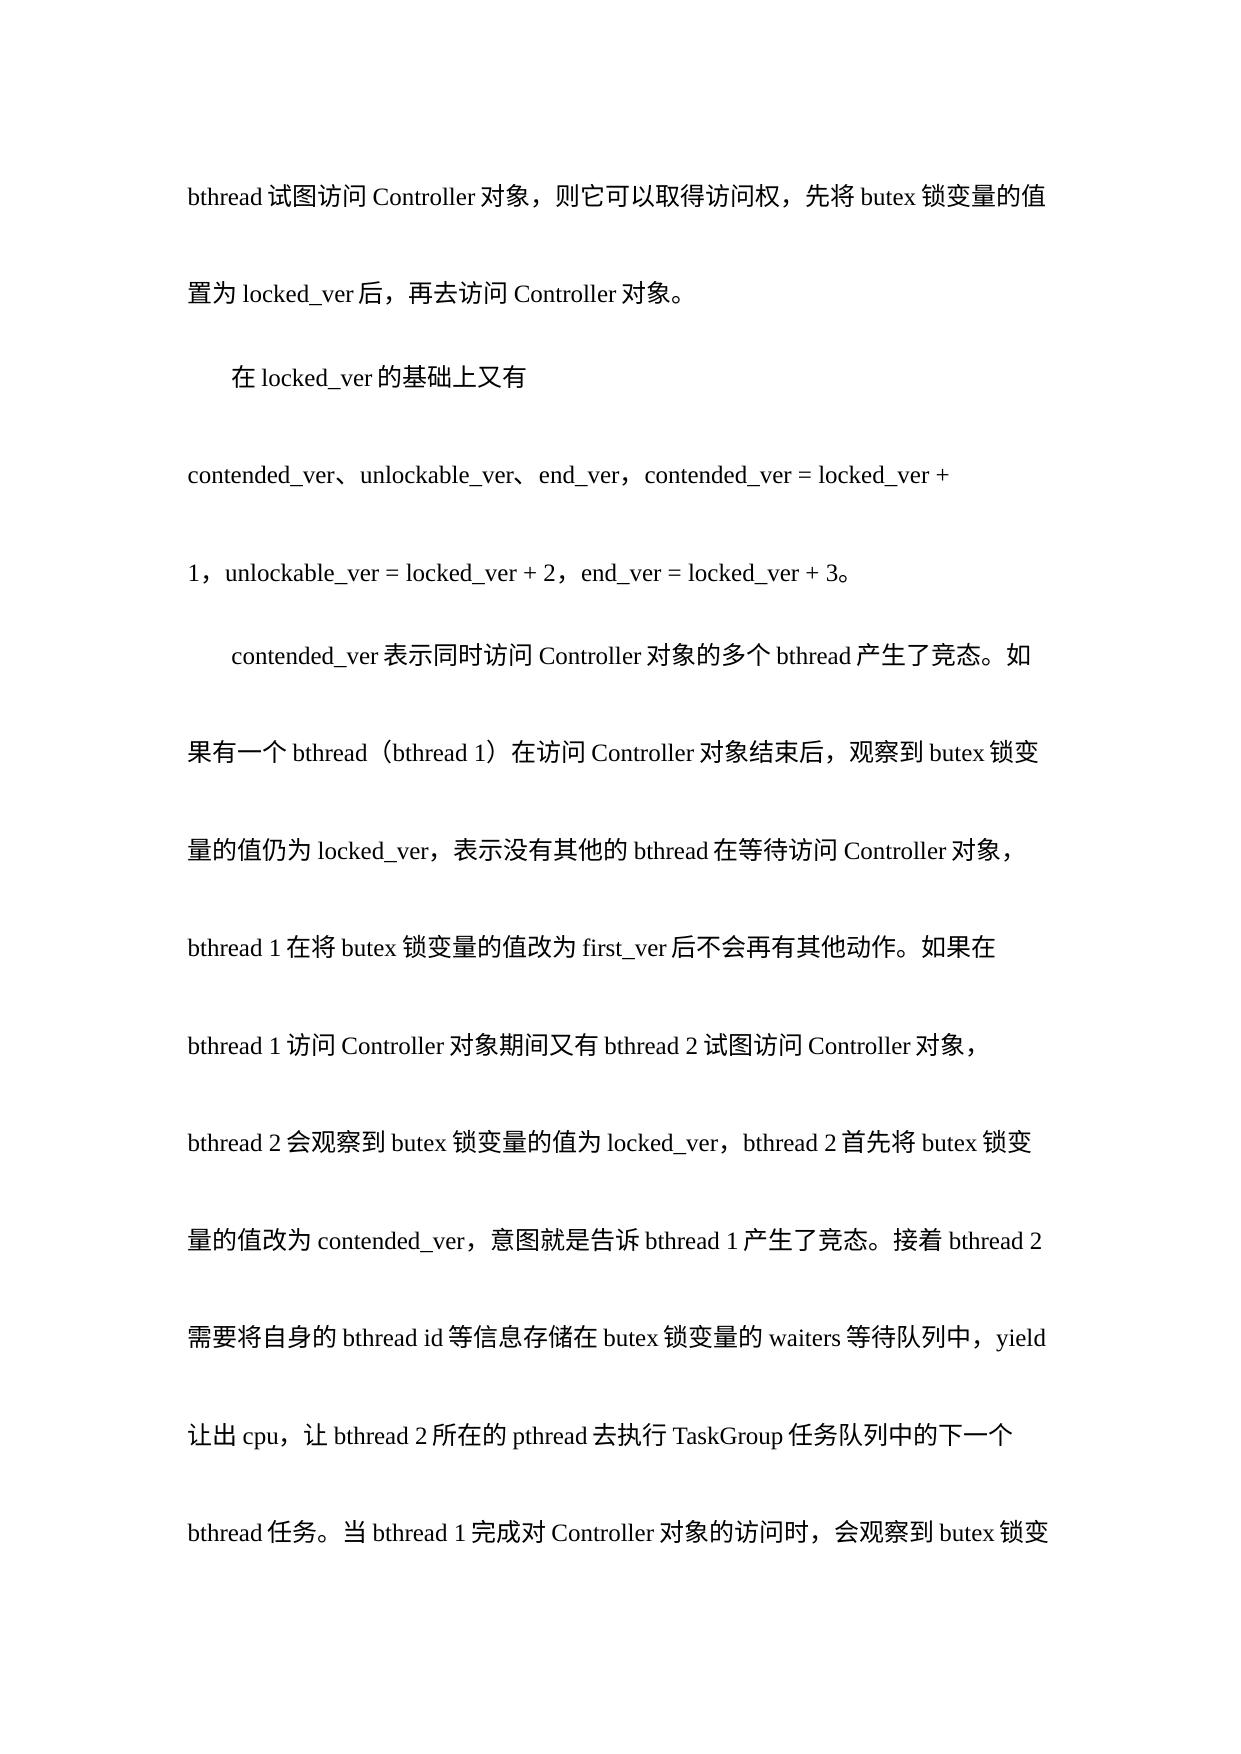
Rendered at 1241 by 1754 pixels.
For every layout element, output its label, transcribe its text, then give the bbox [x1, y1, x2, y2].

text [187, 621, 1053, 1563]
text 在locked_ver的基础上又有contended_ver、unlockable_ver、end_ver，contended_ver = locked_ver + 1，unlockable_ver = locked_ver + 2，end_ver = locked_ver + 3。 [187, 343, 1053, 603]
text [187, 162, 1053, 324]
